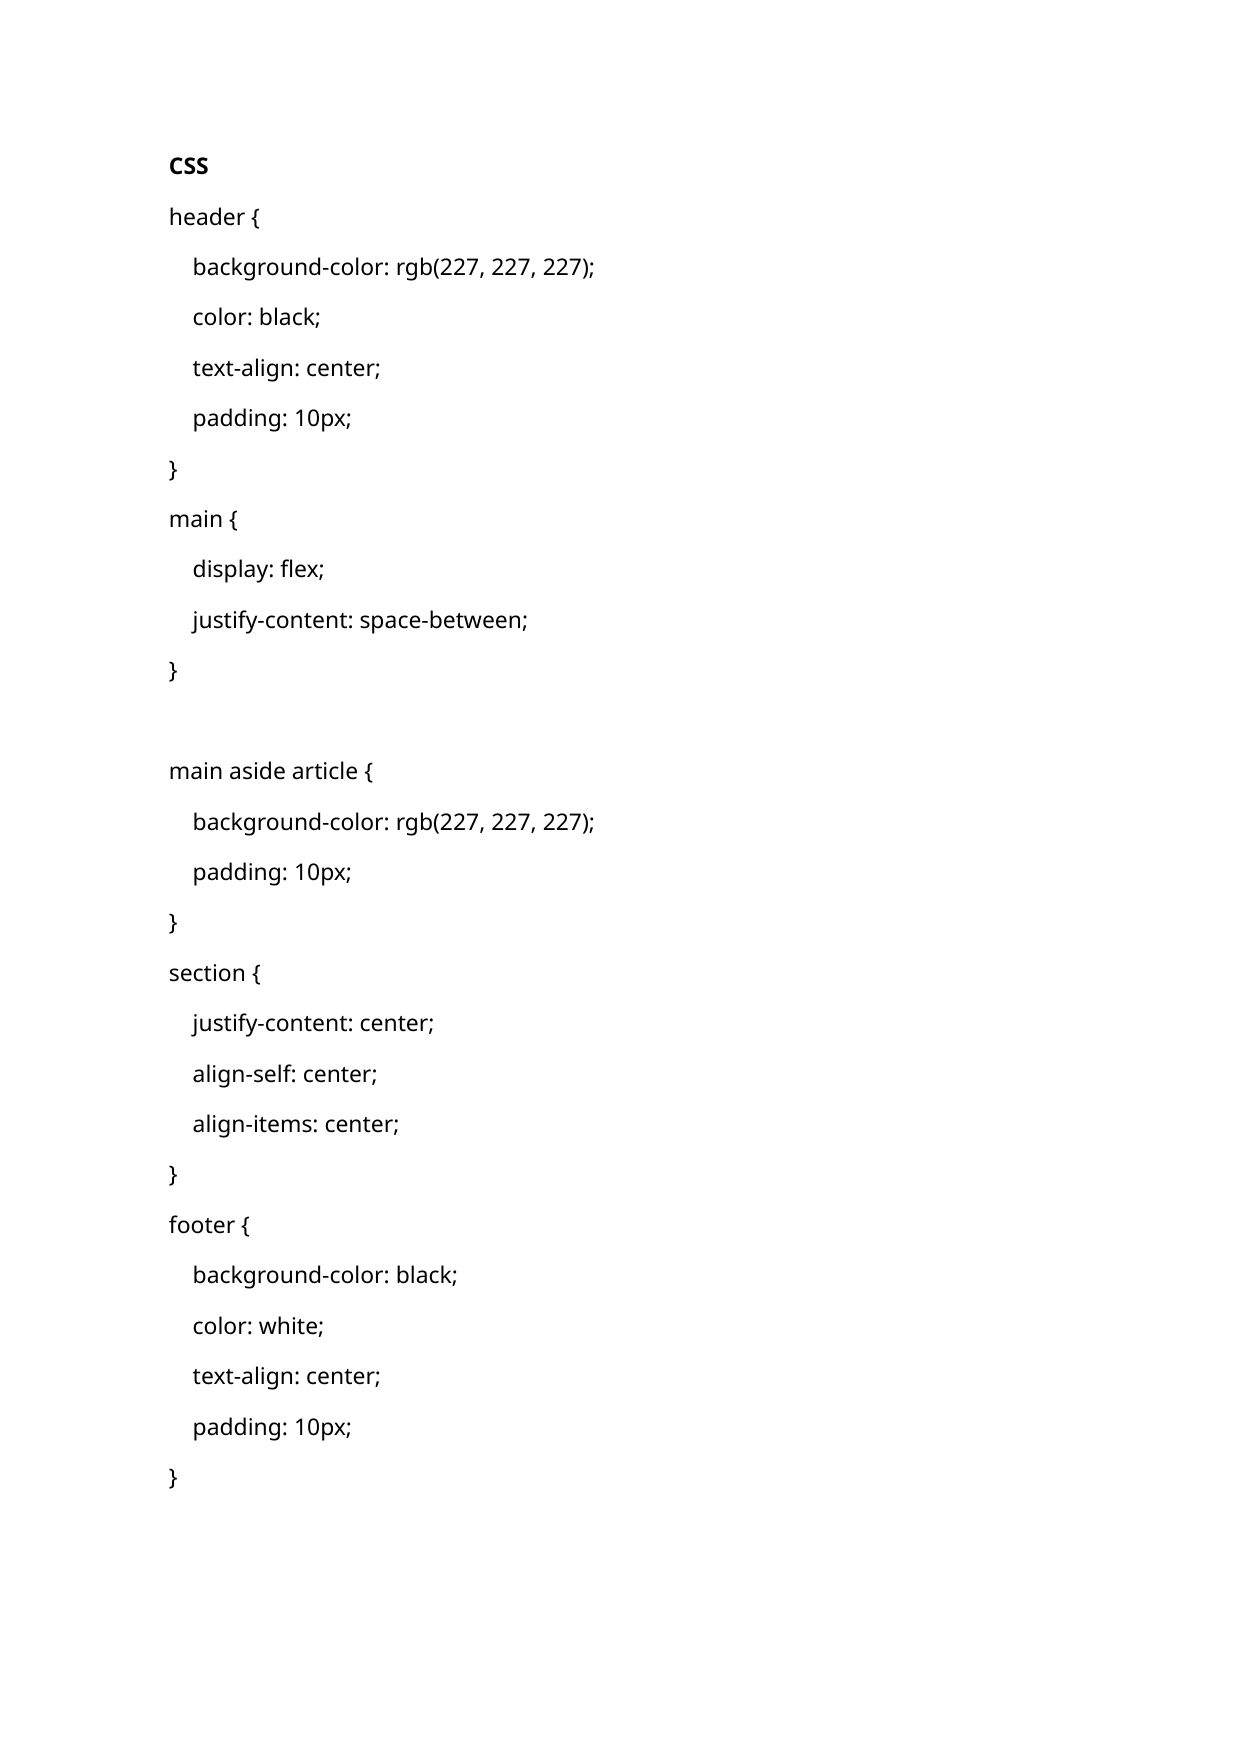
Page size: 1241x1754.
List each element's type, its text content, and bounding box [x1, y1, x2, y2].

text padding: 10px; [169, 402, 1090, 433]
text align-items: center; [169, 1108, 1090, 1139]
text background-color: rgb(227, 227, 227); [169, 805, 1090, 837]
text CSS [169, 150, 1090, 181]
text align-self: center; [169, 1057, 1090, 1089]
text justify-content: space-between; [169, 604, 1090, 635]
text header { [169, 200, 1090, 232]
text main aside article { [169, 755, 1090, 786]
text display: flex; [169, 553, 1090, 584]
text text-align: center; [169, 1360, 1090, 1391]
text padding: 10px; [169, 856, 1090, 887]
text main { [169, 503, 1090, 534]
text color: black; [169, 301, 1090, 332]
text section { [169, 957, 1090, 988]
text padding: 10px; [169, 1410, 1090, 1442]
text footer { [169, 1209, 1090, 1240]
text } [169, 1158, 1090, 1189]
text } [169, 1461, 1090, 1492]
text color: white; [169, 1309, 1090, 1341]
text justify-content: center; [169, 1007, 1090, 1038]
text text-align: center; [169, 352, 1090, 383]
text background-color: black; [169, 1259, 1090, 1290]
text } [169, 654, 1090, 685]
text background-color: rgb(227, 227, 227); [169, 251, 1090, 282]
text } [169, 452, 1090, 484]
text } [169, 906, 1090, 937]
